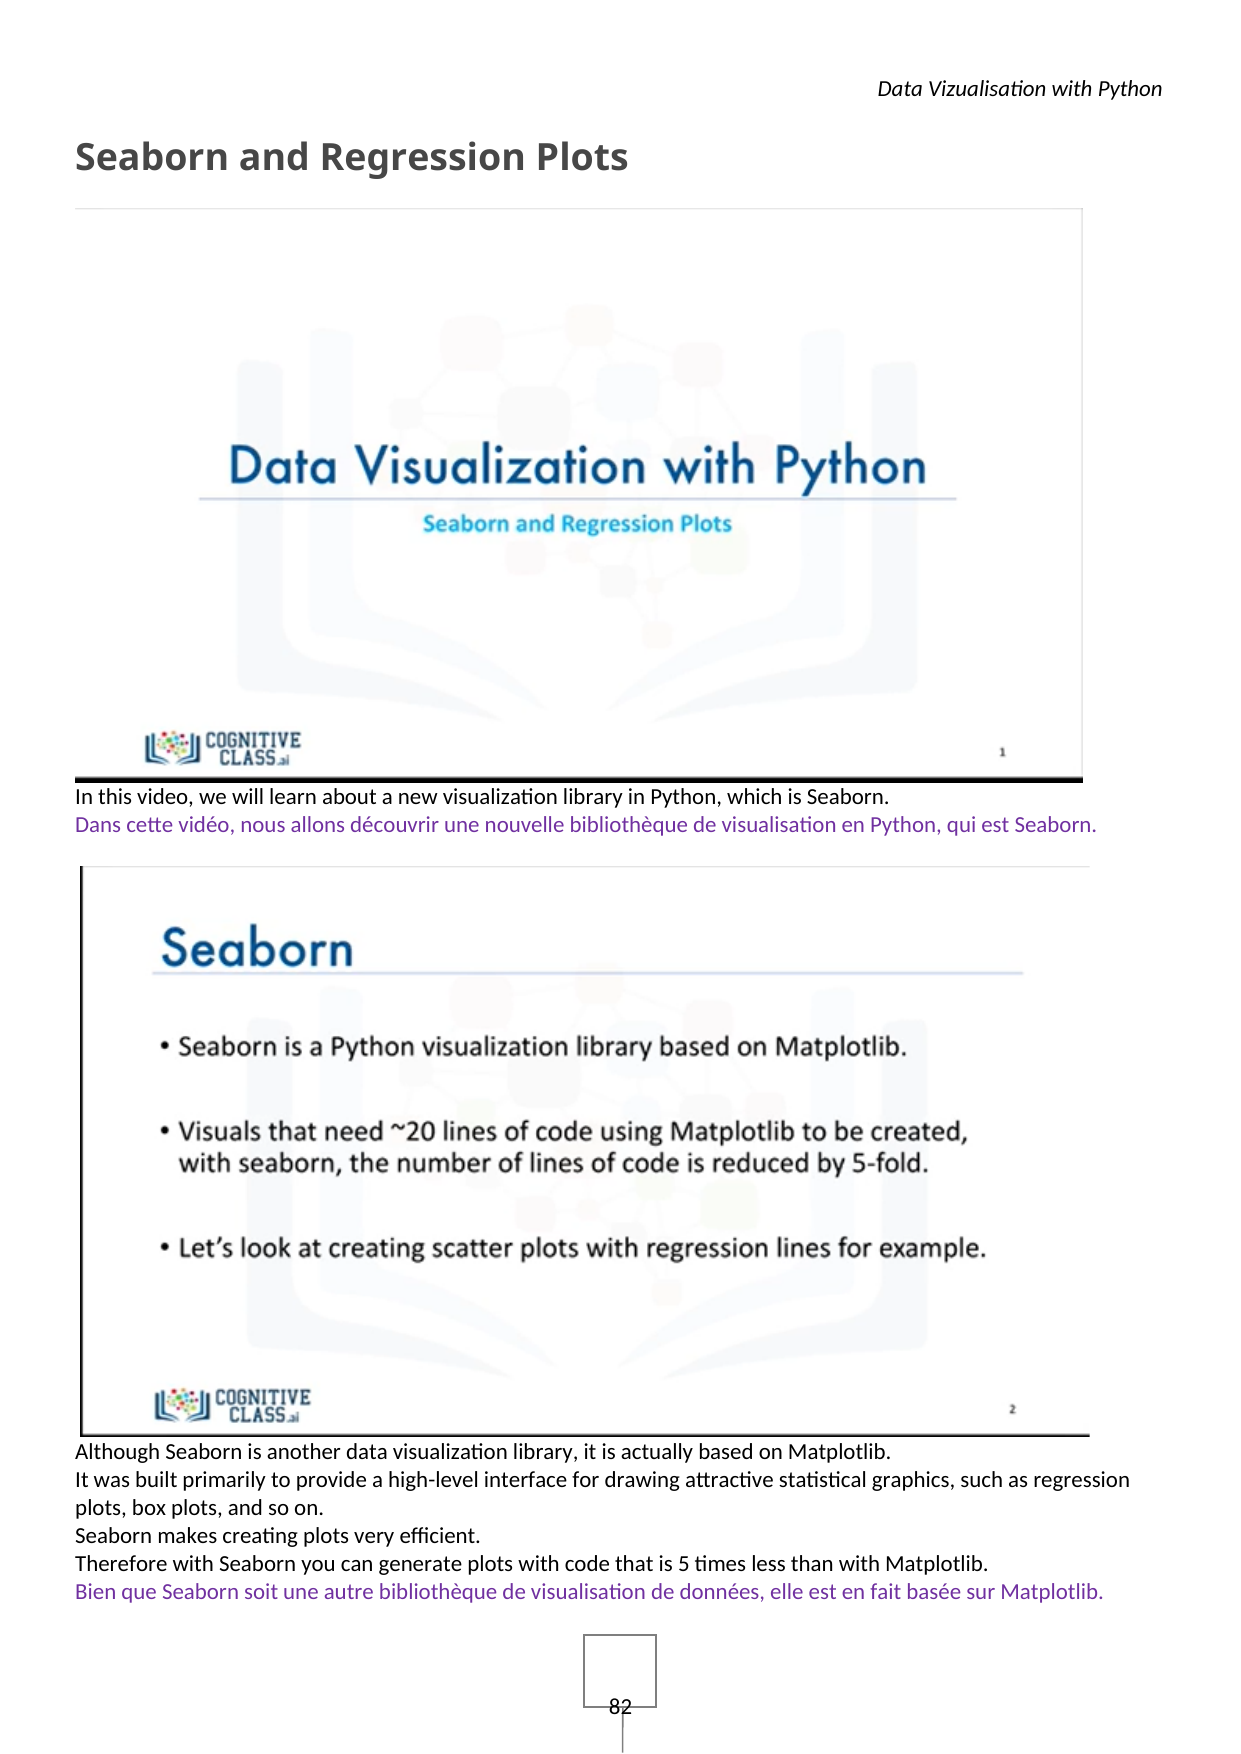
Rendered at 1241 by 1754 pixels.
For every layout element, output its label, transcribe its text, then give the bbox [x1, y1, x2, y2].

text In this video, we will learn about a new visualization library in Python, which is Seaborn. [75, 782, 1165, 810]
text Bien que Seaborn soit une autre bibliothèque de visualisation de données, elle est en fait basée sur Matplotlib. [75, 1577, 1165, 1605]
text Therefore with Seaborn you can generate plots with code that is 5 times less than with Matplotlib. [75, 1549, 1165, 1577]
picture [75, 208, 1083, 783]
subtitle Seaborn and Regression Plots [75, 130, 1165, 181]
text Although Seaborn is another data visualization library, it is actually based on Matplotlib. [75, 1437, 1165, 1465]
text It was built primarily to provide a high-level interface for drawing attractive statistical graphics, such as regression plots, box plots, and so on. [75, 1465, 1165, 1521]
text Seaborn makes creating plots very efficient. [75, 1521, 1165, 1549]
picture [80, 866, 1090, 1437]
text Dans cette vidéo, nous allons découvrir une nouvelle bibliothèque de visualisation en Python, qui est Seaborn. [75, 810, 1165, 838]
